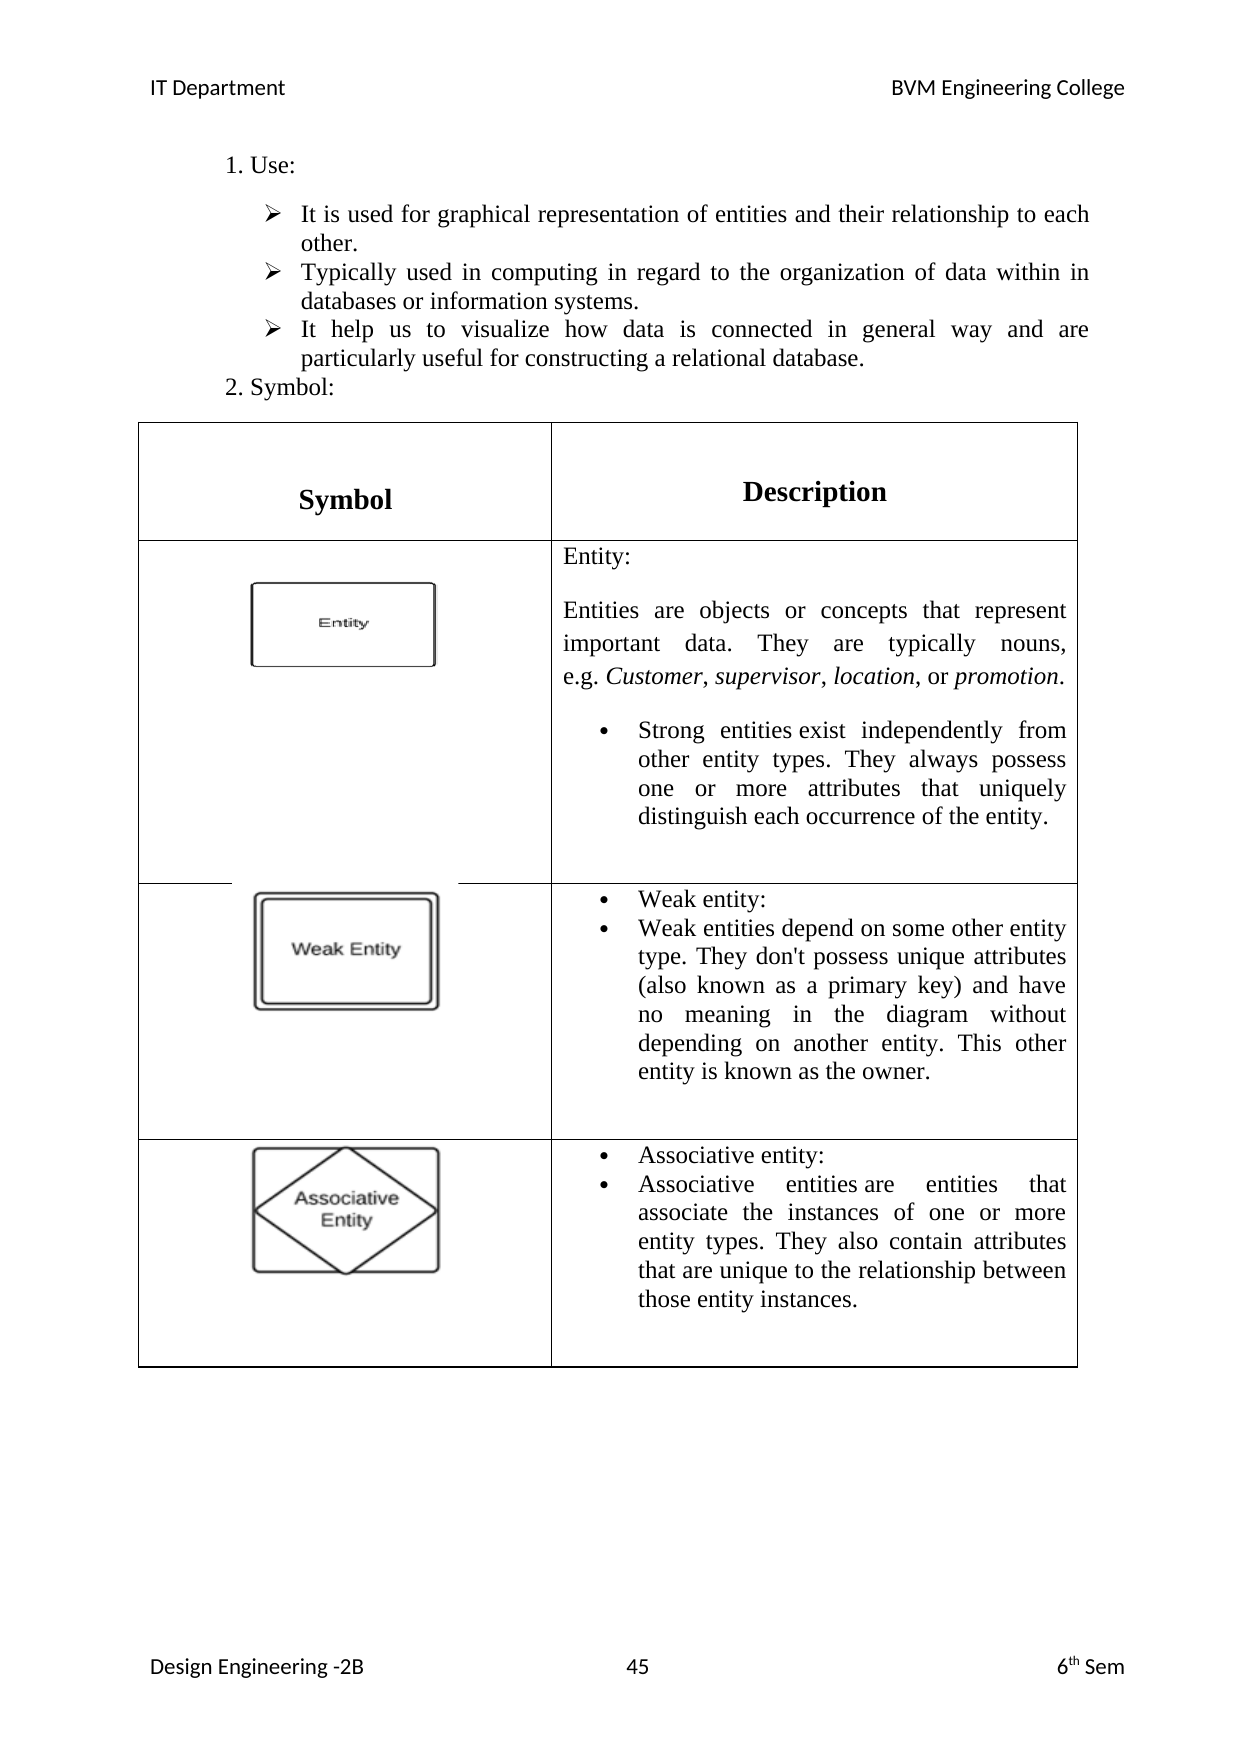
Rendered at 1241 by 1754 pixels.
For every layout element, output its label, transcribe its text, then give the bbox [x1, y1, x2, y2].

table_cell [139, 1140, 551, 1366]
list It is used for graphical representation of entities and their relationship to each other. [263, 199, 1090, 257]
picture [235, 1140, 455, 1283]
list Typically used in computing in regard to the organization of data within in databases or information systems. [263, 257, 1090, 314]
table_header Symbol [139, 423, 551, 540]
list It help us to visualize how data is connected in general way and are particularly useful for constructing a relational database. [263, 314, 1090, 372]
table_cell Associative entity: Associative entities are entities that associate the instances of one or more entity types. They also contain attributes that are unique to the relationship between those entity instances. [552, 1140, 1077, 1366]
table_cell [139, 541, 551, 883]
table_cell Weak entity: Weak entities depend on some other entity type. They don't possess unique attributes (also known as a primary key) and have no meaning in the diagram without depending on another entity. This other entity is known as the owner. [552, 884, 1077, 1139]
picture [232, 883, 459, 1016]
text 2. Symbol: [187, 372, 1090, 401]
table_header Description [552, 423, 1077, 540]
text 1. Use: [150, 150, 1090, 179]
table_cell Entity: Entities are objects or concepts that represent important data. They are typically nouns, e.g. Customer, supervisor, location, or promotion. Strong entities exist independently from other entity types. They always possess one or more attributes that uniquely distinguish each occurrence of the entity. [552, 541, 1077, 883]
picture [225, 571, 465, 680]
table_cell [139, 884, 551, 1139]
